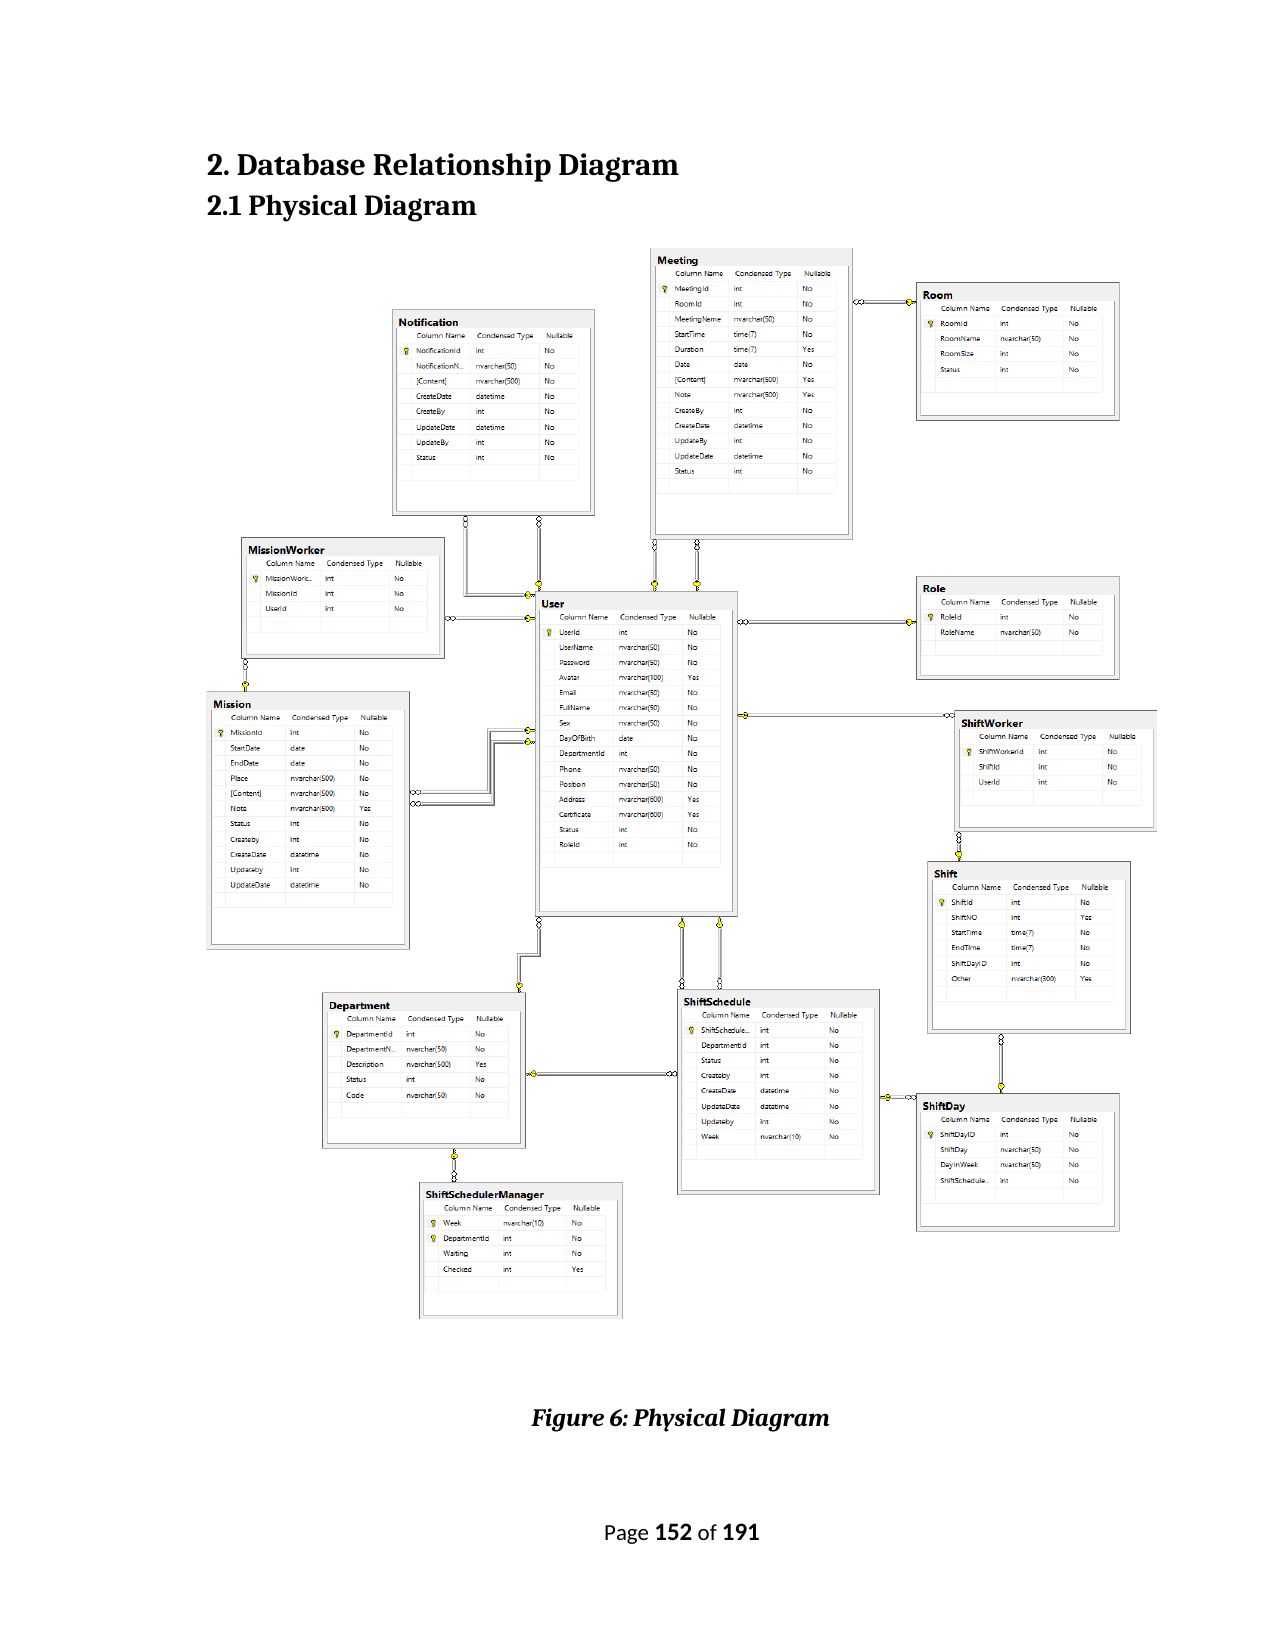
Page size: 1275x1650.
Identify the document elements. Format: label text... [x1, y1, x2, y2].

text Figure 6: Physical Diagram [207, 1403, 1157, 1432]
text 2. Database Relationship Diagram 2.1 Physical Diagram [207, 148, 1157, 222]
picture [206, 248, 1157, 1319]
